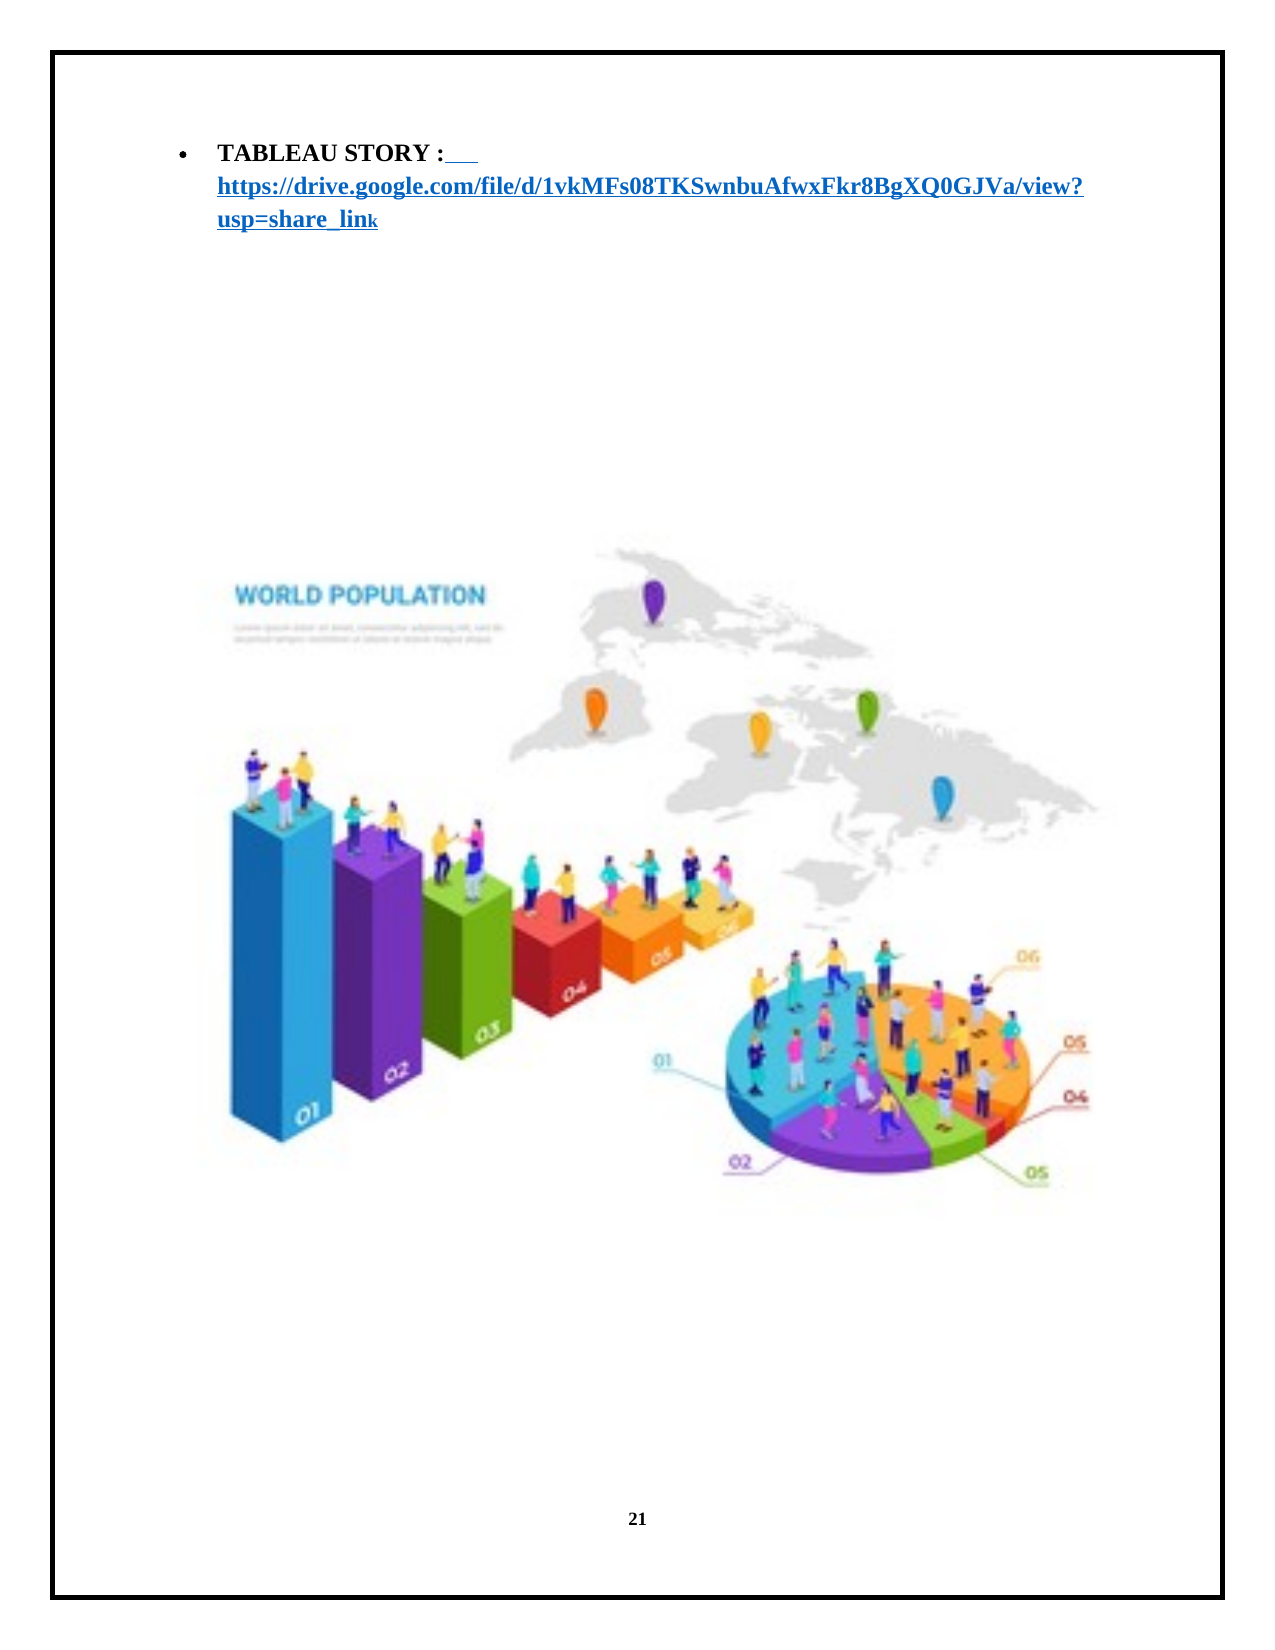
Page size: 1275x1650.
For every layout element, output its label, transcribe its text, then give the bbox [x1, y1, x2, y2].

picture [150, 485, 1158, 1265]
list TABLEAU STORY : https://drive.google.com/file/d/1vkMFs08TKSwnbuAfwxFkr8BgXQ0GJVa/view?usp=share_link [179, 138, 1125, 233]
text 21 [150, 1508, 1125, 1529]
